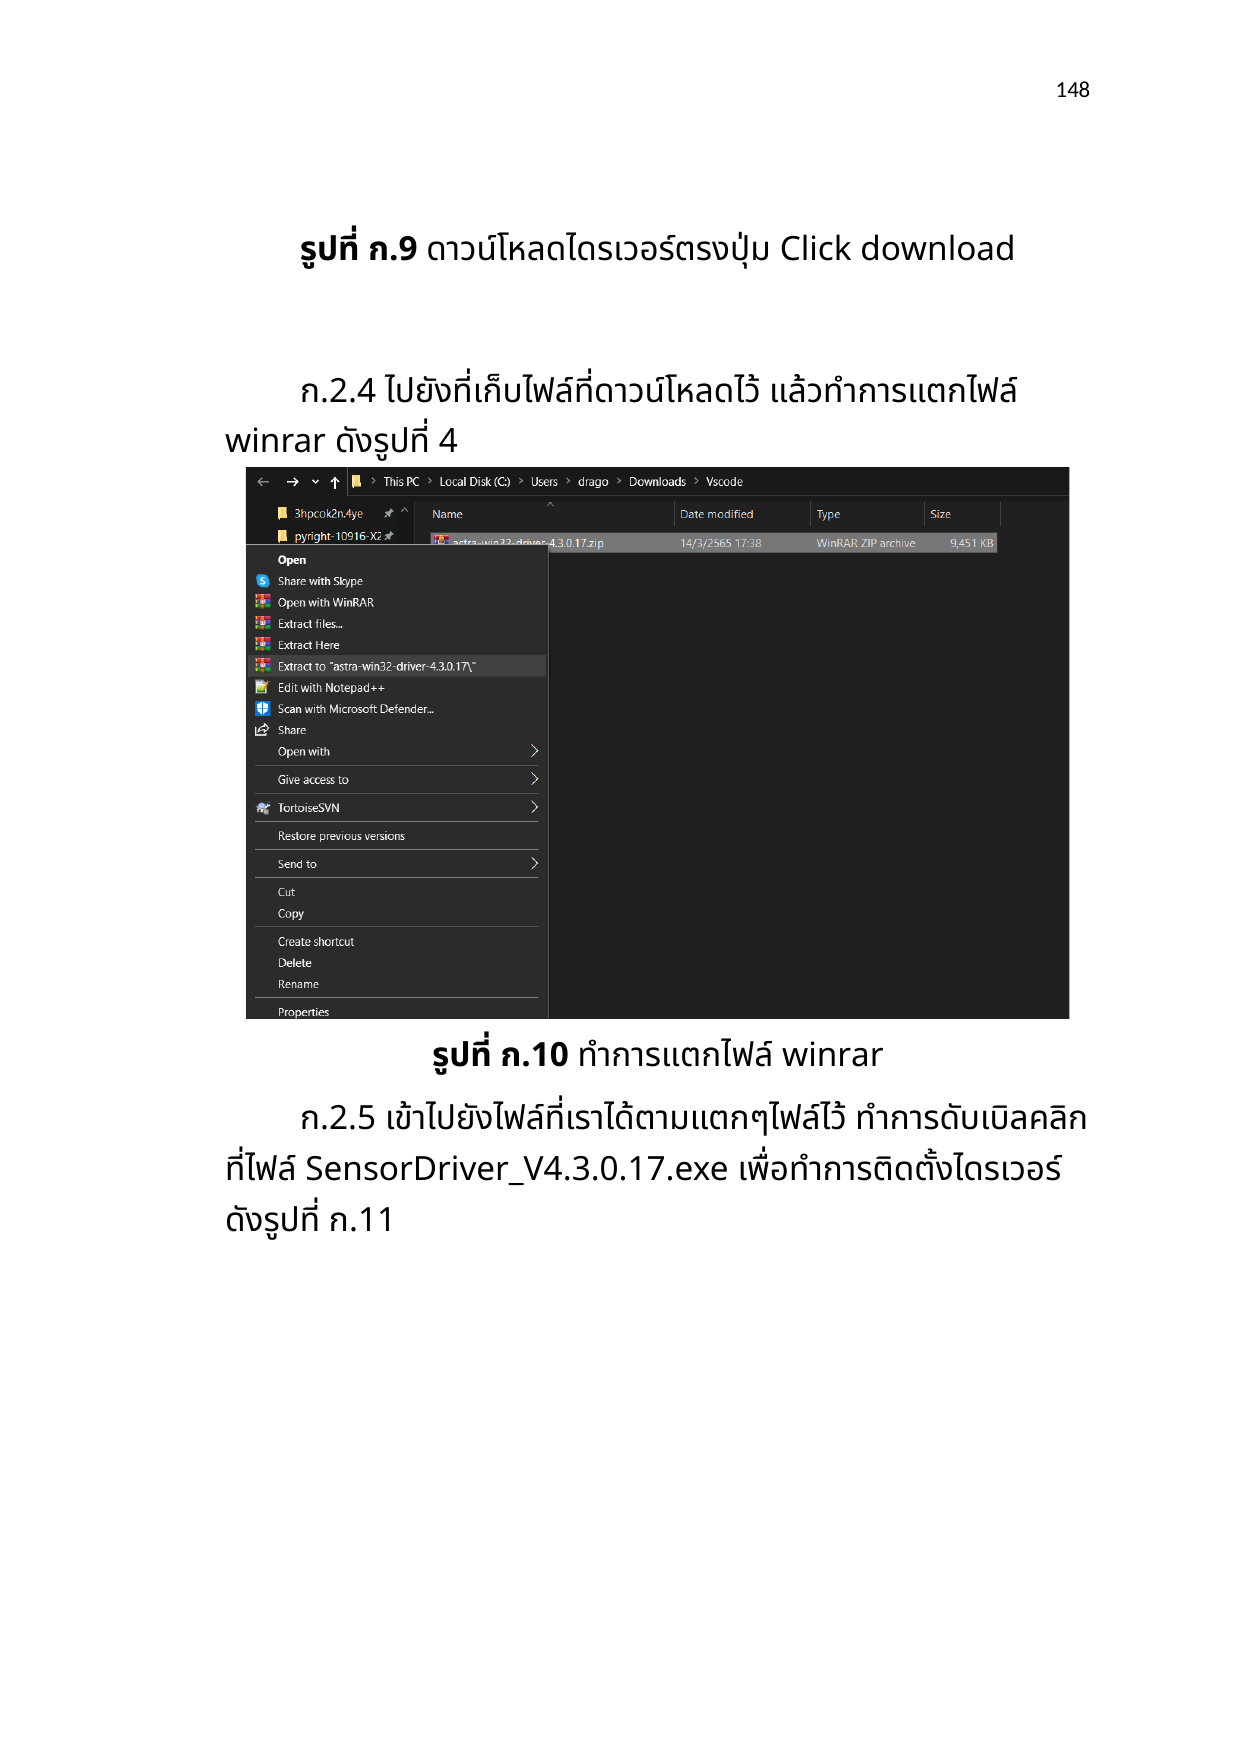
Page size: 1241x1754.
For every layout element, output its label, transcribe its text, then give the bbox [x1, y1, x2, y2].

text ก.2.4 ไปยังที่เก็บไฟล์ที่ดาวน์โหลดไว้ แล้วทำการแตกไฟล์ winrar ดังรูปที่ 4 [225, 366, 1090, 468]
text รูปที่ ก.10 ทำการแตกไฟล์ winrar [225, 1031, 1090, 1082]
picture [245, 467, 1070, 1019]
text รูปที่ ก.9 ดาวน์โหลดไดรเวอร์ตรงปุ่ม Click download [225, 225, 1090, 276]
text ก.2.5 เข้าไปยังไฟล์ที่เราได้ตามแตกๆไฟล์ไว้ ทำการดับเบิลคลิกที่ไฟล์ SensorDriver_V4.3.0.17.exe เพื่อทำการติดตั้งไดรเวอร์ ดังรูปที่ ก.11 [225, 1094, 1090, 1246]
